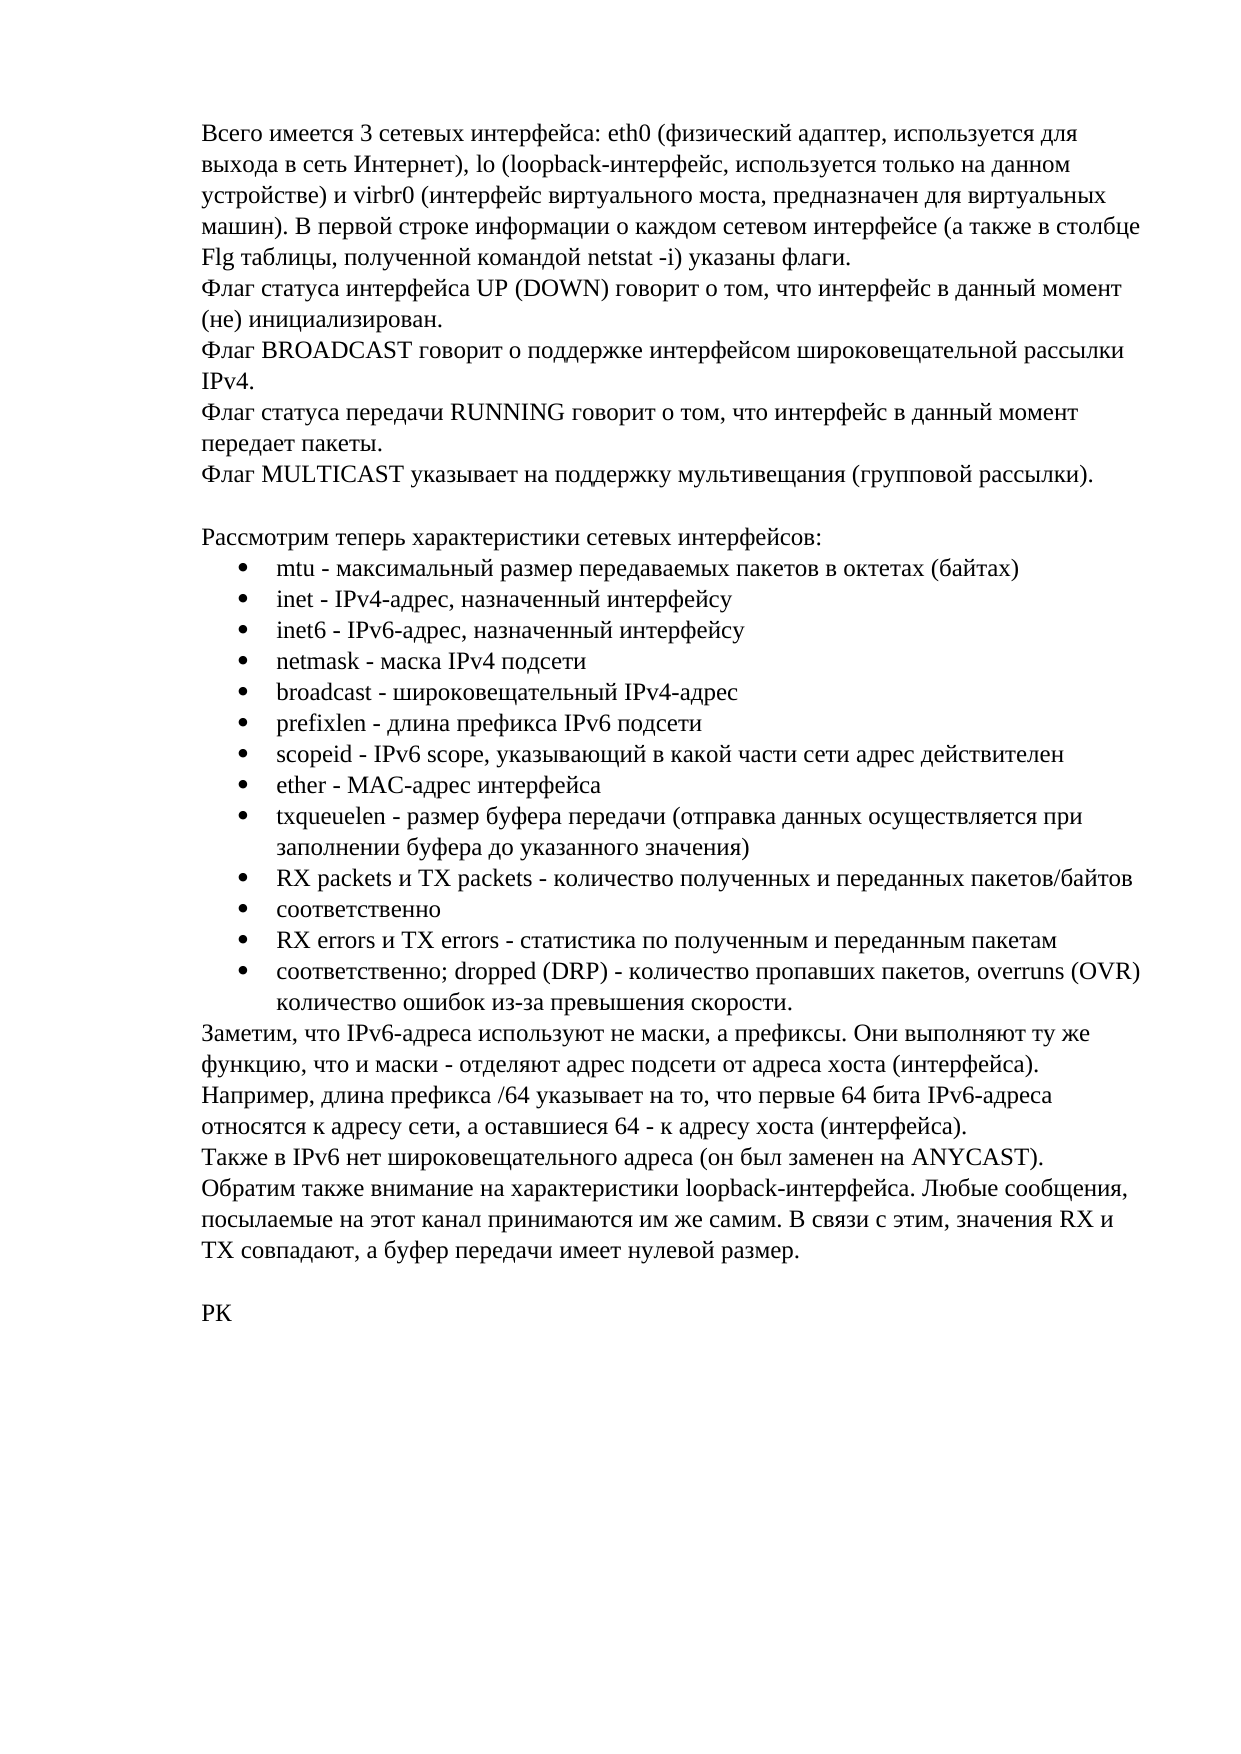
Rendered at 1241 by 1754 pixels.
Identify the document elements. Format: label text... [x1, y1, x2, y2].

list соответственно [238, 894, 1152, 923]
list Флаг MULTICAST указывает на поддержку мультивещания (групповой рассылки). [201, 459, 1152, 488]
list broadcast - широковещательный IPv4-адрес [238, 677, 1152, 706]
list inet - IPv4-адрес, назначенный интерфейсу [238, 584, 1152, 612]
list mtu - максимальный размер передаваемых пакетов в октетах (байтах) [238, 553, 1152, 581]
list RX packets и TX packets - количество полученных и переданных пакетов/байтов [238, 863, 1152, 892]
list scopeid - IPv6 scope, указывающий в какой части сети адрес действителен [238, 739, 1152, 768]
list РК [201, 1298, 1152, 1326]
list Заметим, что IPv6-адреса используют не маски, а префиксы. Они выполняют ту же функцию, что и маски - отделяют адрес подсети от адреса хоста (интерфейса). Например, длина префикса /64 указывает на то, что первые 64 бита IPv6-адреса относятся к адресу сети, а оставшиеся 64 - к адресу хоста (интерфейса). [201, 1018, 1152, 1140]
list txqueuelen - размер буфера передачи (отправка данных осуществляется при заполнении буфера до указанного значения) [238, 801, 1152, 861]
list RX errors и TX errors - статистика по полученным и переданным пакетам [238, 925, 1152, 954]
list Рассмотрим теперь характеристики сетевых интерфейсов: [201, 522, 1152, 550]
list Флаг статуса интерфейса UP (DOWN) говорит о том, что интерфейс в данный момент (не) инициализирован. [201, 273, 1152, 333]
list Также в IPv6 нет широковещательного адреса (он был заменен на ANYCAST). [201, 1142, 1152, 1171]
list Обратим также внимание на характеристики loopback-интерфейса. Любые сообщения, [201, 1173, 1152, 1202]
list Флаг BROADCAST говорит о поддержке интерфейсом широковещательной рассылки IPv4. [201, 335, 1152, 395]
list посылаемые на этот канал принимаются им же самим. В связи с этим, значения RX и TX совпадают, а буфер передачи имеет нулевой размер. [201, 1204, 1152, 1264]
list inet6 - IPv6-адрес, назначенный интерфейсу [238, 615, 1152, 643]
list Всего имеется 3 сетевых интерфейса: eth0 (физический адаптер, используется для выхода в сеть Интернет), lo (loopback-интерфейс, используется только на данном устройстве) и virbr0 (интерфейс виртуального моста, предназначен для виртуальных машин). В первой строке информации о каждом сетевом интерфейсе (а также в столбце Flg таблицы, полученной командой netstat -i) указаны флаги. [201, 118, 1152, 271]
list ether - MAC-адрес интерфейса [238, 770, 1152, 799]
list netmask - маска IPv4 подсети [238, 646, 1152, 674]
list prefixlen - длина префикса IPv6 подсети [238, 708, 1152, 737]
list соответственно; dropped (DRP) - количество пропавших пакетов, overruns (OVR) количество ошибок из-за превышения скорости. [238, 956, 1152, 1016]
list Флаг статуса передачи RUNNING говорит о том, что интерфейс в данный момент передает пакеты. [201, 397, 1152, 457]
